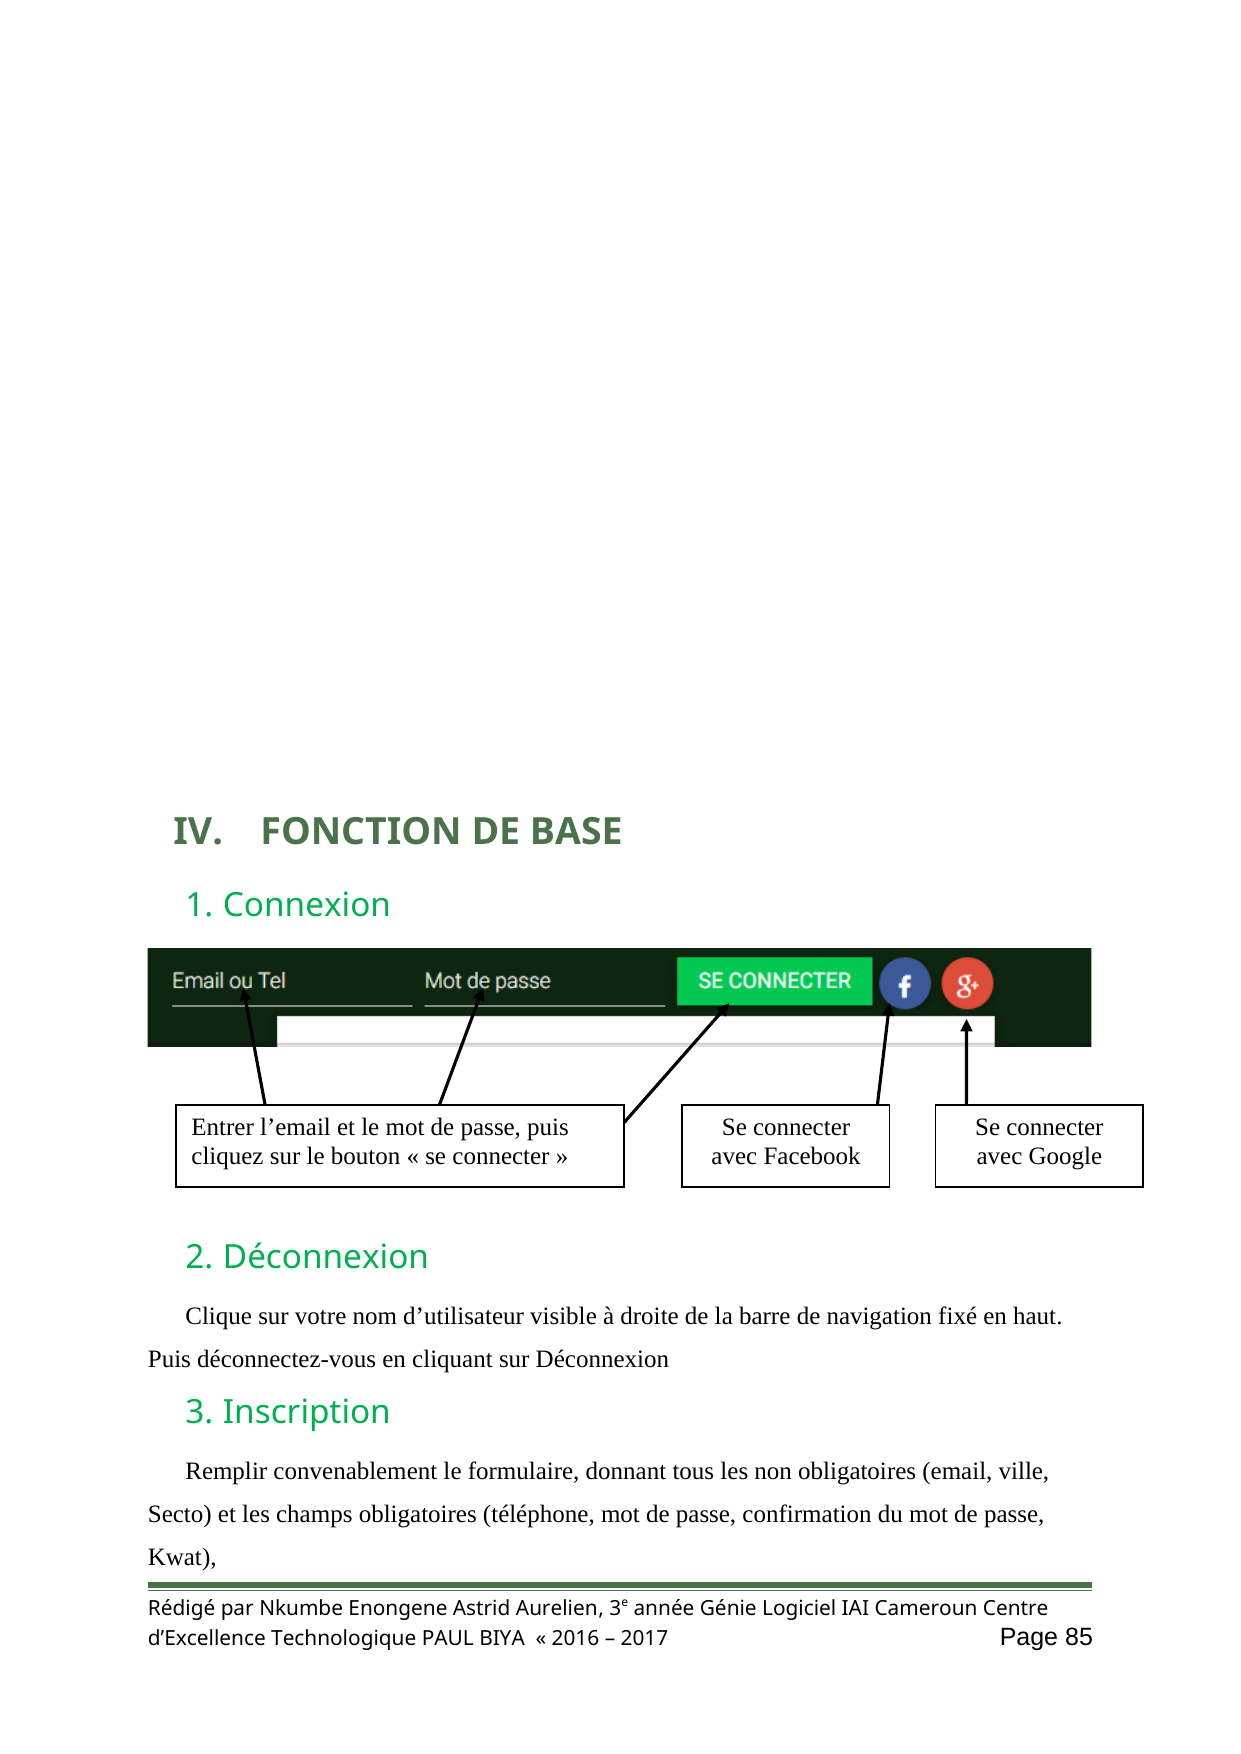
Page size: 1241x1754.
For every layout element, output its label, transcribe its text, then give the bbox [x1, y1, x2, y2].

text Remplir convenablement le formulaire, donnant tous les non obligatoires (email, ville, Secto) et les champs obligatoires (téléphone, mot de passe, confirmation du mot de passe, Kwat), [148, 1456, 1092, 1571]
text Clique sur votre nom d’utilisateur visible à droite de la barre de navigation fixé en haut. Puis déconnectez-vous en cliquant sur Déconnexion [148, 1301, 1092, 1373]
list Déconnexion [185, 1233, 1092, 1279]
list Inscription [185, 1388, 1092, 1433]
picture [147, 948, 1092, 1047]
list Connexion [185, 881, 1092, 926]
subtitle FONCTION DE BASE [223, 804, 1092, 855]
